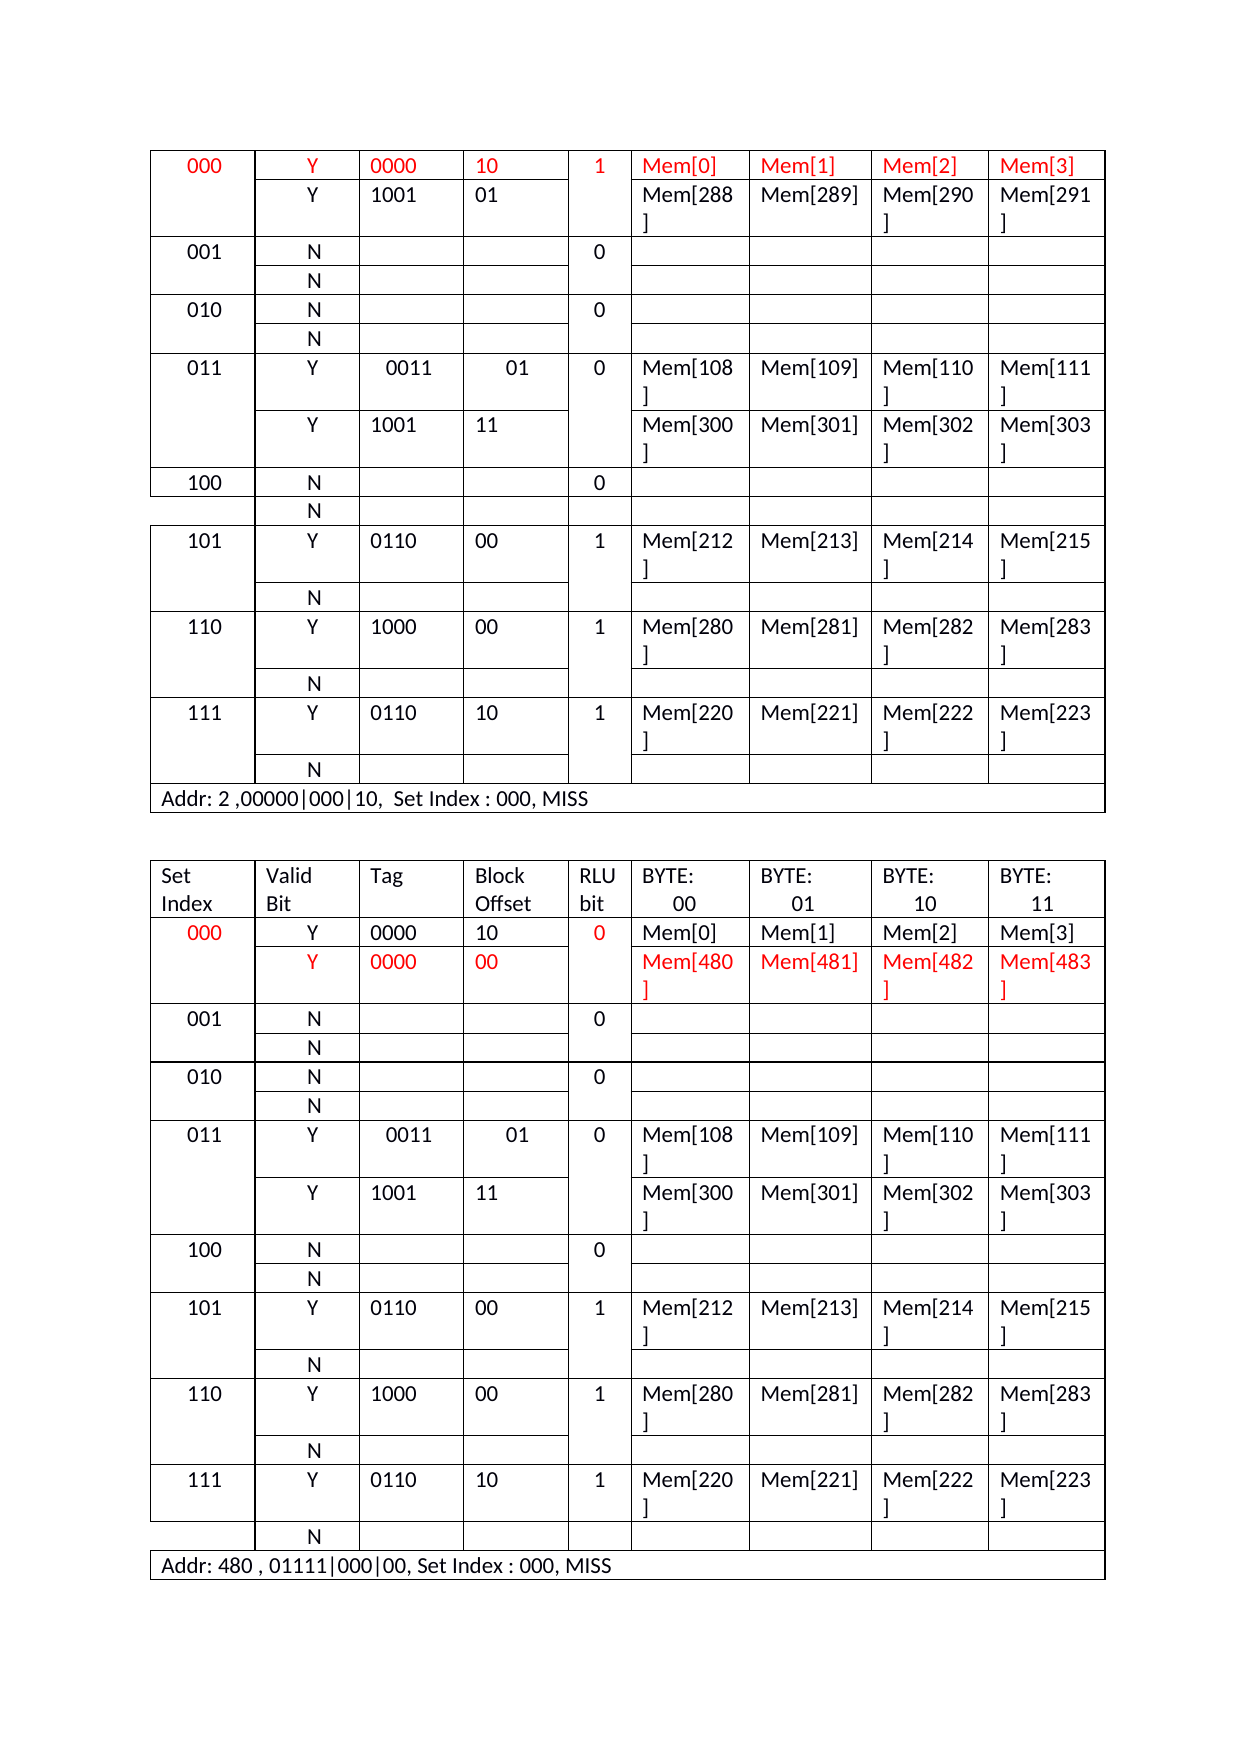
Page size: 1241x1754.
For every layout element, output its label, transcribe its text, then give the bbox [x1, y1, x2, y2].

table_cell 10 [464, 1465, 568, 1521]
table_cell [750, 237, 871, 265]
table_cell 1000 [360, 1379, 463, 1435]
table_header Valid Bit [256, 861, 359, 917]
table_cell 0 [569, 1004, 631, 1061]
table_cell [360, 295, 463, 323]
table_cell 100 [151, 1235, 254, 1292]
table_cell [872, 324, 988, 352]
table_cell 0000 [360, 947, 463, 1003]
table_cell [750, 1436, 871, 1464]
table_cell Y [256, 526, 359, 582]
table_cell Mem[215] [989, 1293, 1104, 1349]
table_cell [989, 1034, 1104, 1061]
table_cell [872, 1522, 988, 1550]
table_cell 001 [151, 1004, 254, 1061]
table_cell Y [256, 180, 359, 236]
table_cell [989, 1004, 1104, 1032]
table_cell N [256, 1235, 359, 1263]
table_cell N [256, 497, 359, 525]
table_cell [750, 583, 871, 611]
table_cell 101 [151, 1293, 254, 1378]
table_cell 0 [569, 918, 631, 1003]
table_cell 01 [464, 180, 568, 236]
table_cell [464, 1522, 568, 1550]
table_cell [872, 1004, 988, 1032]
table_cell 000 [151, 151, 254, 236]
table_cell [632, 755, 749, 783]
table_cell 00 [464, 1379, 568, 1435]
table_cell Mem[282] [872, 612, 988, 668]
table_cell Mem[110] [872, 1121, 988, 1177]
table_cell [989, 237, 1104, 265]
table_cell Mem[280] [632, 1379, 749, 1435]
table_cell Mem[212] [632, 526, 749, 582]
table_cell 1 [569, 151, 631, 236]
table_cell [360, 1092, 463, 1119]
table_cell [360, 583, 463, 611]
table_cell [750, 1004, 871, 1032]
table_cell Mem[301] [750, 1178, 871, 1234]
table_cell 0000 [360, 918, 463, 946]
table_cell Mem[2] [872, 151, 988, 179]
table_cell [464, 497, 568, 525]
table_cell [750, 1235, 871, 1263]
table_cell N [256, 669, 359, 697]
table_cell 0000 [360, 151, 463, 179]
table_cell [360, 1350, 463, 1378]
table_cell [360, 468, 463, 496]
table_cell 0011 [360, 1121, 463, 1177]
table_cell Mem[223] [989, 698, 1104, 754]
table_cell [750, 266, 871, 294]
table_cell [464, 324, 568, 352]
table_cell 1 [569, 526, 631, 611]
table_cell 011 [151, 354, 254, 467]
table_cell 010 [151, 1063, 254, 1119]
table_cell Mem[108] [632, 1121, 749, 1177]
table_cell 01 [464, 1121, 568, 1177]
table_cell Mem[2] [872, 918, 988, 946]
table_cell [632, 295, 749, 323]
table_cell [464, 237, 568, 265]
table_cell 10 [464, 918, 568, 946]
table_cell Mem[300] [632, 1178, 749, 1234]
table_cell [872, 266, 988, 294]
table_cell N [256, 1034, 359, 1061]
table_cell Mem[108] [632, 354, 749, 409]
table_cell 00 [464, 947, 568, 1003]
table_cell [360, 266, 463, 294]
table_header RLU bit [569, 861, 631, 917]
table_cell 000 [151, 918, 254, 1003]
table_cell Mem[111] [989, 1121, 1104, 1177]
table_cell [360, 669, 463, 697]
table_cell 1000 [360, 612, 463, 668]
table_cell [750, 1092, 871, 1119]
table_cell [464, 1436, 568, 1464]
table_cell Mem[300] [632, 411, 749, 467]
table_cell 01 [464, 354, 568, 409]
table_cell Mem[0] [632, 151, 749, 179]
table_cell [872, 1092, 988, 1119]
table_cell N [256, 583, 359, 611]
table_cell Mem[281] [750, 612, 871, 668]
table_cell 0 [569, 1121, 631, 1234]
table_cell Y [256, 1121, 359, 1177]
table_cell N [256, 1264, 359, 1292]
table_cell Mem[109] [750, 354, 871, 409]
table_cell [464, 1034, 568, 1061]
table_cell N [256, 266, 359, 294]
table_cell Mem[290] [872, 180, 988, 236]
table_header Set Index [151, 861, 254, 917]
table_cell N [256, 295, 359, 323]
table_cell 011 [151, 1121, 254, 1234]
table_cell [989, 266, 1104, 294]
table_cell [989, 1063, 1104, 1091]
table_cell [360, 1034, 463, 1061]
table_cell Mem[212] [632, 1293, 749, 1349]
table_cell [360, 1004, 463, 1032]
table_cell [632, 468, 749, 496]
table_cell [464, 1350, 568, 1378]
table_cell Y [256, 612, 359, 668]
table_cell [750, 1264, 871, 1292]
table_cell Mem[283] [989, 612, 1104, 668]
table_cell 0110 [360, 526, 463, 582]
table_cell [989, 1092, 1104, 1119]
table_cell [872, 1264, 988, 1292]
table_cell Mem[1] [750, 918, 871, 946]
table_cell [750, 468, 871, 496]
table_cell [632, 1522, 749, 1550]
table_cell [750, 1034, 871, 1061]
table_cell [464, 1092, 568, 1119]
table_cell Mem[302] [872, 1178, 988, 1234]
table_cell Mem[221] [750, 1465, 871, 1521]
table_cell [872, 1063, 988, 1091]
table_cell [464, 295, 568, 323]
table_cell Mem[109] [750, 1121, 871, 1177]
table_cell 010 [151, 295, 254, 352]
table_cell 1 [569, 1379, 631, 1464]
table_cell [750, 295, 871, 323]
table_cell Mem[220] [632, 1465, 749, 1521]
table_cell [464, 669, 568, 697]
table_header BYTE: 10 [872, 861, 988, 917]
table_cell 110 [151, 1379, 254, 1464]
table_cell [872, 237, 988, 265]
table_cell 00 [464, 1293, 568, 1349]
table_cell Mem[111] [989, 354, 1104, 409]
table_cell [360, 1063, 463, 1091]
table_cell Mem[221] [750, 698, 871, 754]
table_cell 001 [151, 237, 254, 294]
table_cell Addr: 2 ,00000|000|10, Set Index : 000, MISS [151, 784, 1104, 812]
table_cell Mem[1] [750, 151, 871, 179]
table_cell [632, 237, 749, 265]
table_cell 11 [464, 1178, 568, 1234]
table_cell [464, 583, 568, 611]
table_cell 0 [569, 1063, 631, 1119]
table_cell [632, 497, 749, 525]
table_cell 00 [464, 526, 568, 582]
table_cell Y [256, 698, 359, 754]
table_cell [464, 266, 568, 294]
table_cell 0 [569, 354, 631, 467]
table_cell N [256, 755, 359, 783]
table_cell [750, 324, 871, 352]
table_cell Mem[110] [872, 354, 988, 409]
table_cell 1001 [360, 1178, 463, 1234]
table_cell [632, 1235, 749, 1263]
table_cell [632, 1264, 749, 1292]
table_cell [632, 1350, 749, 1378]
table_cell [989, 1350, 1104, 1378]
table_cell Mem[222] [872, 1465, 988, 1521]
table_cell [464, 468, 568, 496]
table_cell Mem[482] [872, 947, 988, 1003]
table_cell Y [256, 151, 359, 179]
table_cell [989, 669, 1104, 697]
table_cell [360, 1522, 463, 1550]
table_cell [632, 669, 749, 697]
table_cell [989, 468, 1104, 496]
table_cell [872, 755, 988, 783]
table_cell 0 [569, 1235, 631, 1292]
table_cell [872, 669, 988, 697]
table_cell Mem[291] [989, 180, 1104, 236]
table_cell [872, 468, 988, 496]
table_header BYTE: 00 [632, 861, 749, 917]
table_cell Mem[282] [872, 1379, 988, 1435]
table_cell [464, 755, 568, 783]
table_cell N [256, 1004, 359, 1032]
table_cell Mem[222] [872, 698, 988, 754]
table_cell [464, 1063, 568, 1091]
table_cell 1 [569, 1465, 631, 1521]
table_cell [632, 1436, 749, 1464]
table_cell [360, 324, 463, 352]
table_cell [464, 1004, 568, 1032]
table_cell [989, 324, 1104, 352]
table_cell [750, 1063, 871, 1091]
table_cell 0 [569, 237, 631, 294]
table_cell 10 [464, 698, 568, 754]
table_cell Mem[283] [989, 1379, 1104, 1435]
table_cell 1001 [360, 180, 463, 236]
table_cell [360, 755, 463, 783]
table_cell Y [256, 918, 359, 946]
table_cell 0110 [360, 698, 463, 754]
table_cell Mem[213] [750, 1293, 871, 1349]
table_cell [464, 1264, 568, 1292]
table_header BYTE: 01 [750, 861, 871, 917]
table_cell Y [256, 1293, 359, 1349]
table_cell Mem[223] [989, 1465, 1104, 1521]
table_cell [872, 497, 988, 525]
table_cell Mem[214] [872, 526, 988, 582]
table_cell [632, 583, 749, 611]
table_cell [750, 1350, 871, 1378]
table_header BYTE: 11 [989, 861, 1104, 917]
table_cell Addr: 480 , 01111|000|00, Set Index : 000, MISS [151, 1551, 1104, 1579]
table_cell Mem[214] [872, 1293, 988, 1349]
table_header Block Offset [464, 861, 568, 917]
table_cell 101 [151, 526, 254, 611]
table_cell Mem[3] [989, 918, 1104, 946]
table_cell Mem[481] [750, 947, 871, 1003]
table_cell 0110 [360, 1465, 463, 1521]
table_cell [989, 1235, 1104, 1263]
table_cell [989, 583, 1104, 611]
table_cell [872, 295, 988, 323]
table_cell N [256, 1092, 359, 1119]
table_cell [632, 1034, 749, 1061]
table_cell [872, 1436, 988, 1464]
table_cell Mem[215] [989, 526, 1104, 582]
table_cell Y [256, 947, 359, 1003]
table_cell Mem[303] [989, 411, 1104, 467]
table_cell [632, 1063, 749, 1091]
table_cell 0 [569, 468, 631, 496]
table_cell N [256, 1522, 359, 1550]
table_cell Mem[213] [750, 526, 871, 582]
table_cell [360, 497, 463, 525]
table_cell [872, 1034, 988, 1061]
table_cell Mem[289] [750, 180, 871, 236]
table_cell 0 [569, 295, 631, 352]
table_cell N [256, 237, 359, 265]
table_cell 11 [464, 411, 568, 467]
table_cell [750, 1522, 871, 1550]
table_cell [989, 1522, 1104, 1550]
table_cell N [256, 324, 359, 352]
table_cell 111 [151, 698, 254, 783]
table_cell [750, 669, 871, 697]
table_cell [360, 1235, 463, 1263]
table_cell N [256, 1436, 359, 1464]
table_cell [750, 755, 871, 783]
table_cell [872, 1350, 988, 1378]
table_cell N [256, 1063, 359, 1091]
table_cell [464, 1235, 568, 1263]
table_cell 1 [569, 698, 631, 783]
table_cell [360, 1264, 463, 1292]
table_cell Mem[280] [632, 612, 749, 668]
table_cell [632, 1092, 749, 1119]
table_cell Mem[220] [632, 698, 749, 754]
table_cell Mem[301] [750, 411, 871, 467]
table_cell [632, 1004, 749, 1032]
table_header Tag [360, 861, 463, 917]
table_cell Y [256, 1379, 359, 1435]
table_cell [989, 755, 1104, 783]
table_cell Mem[0] [632, 918, 749, 946]
table_cell 1001 [360, 411, 463, 467]
table_cell 111 [151, 1465, 254, 1521]
table_cell [632, 324, 749, 352]
table_cell [989, 497, 1104, 525]
table_cell Y [256, 354, 359, 409]
table_cell [989, 295, 1104, 323]
table_cell [989, 1264, 1104, 1292]
table_cell 110 [151, 612, 254, 697]
table_cell 1 [569, 1293, 631, 1378]
table_cell [872, 583, 988, 611]
table_cell 0110 [360, 1293, 463, 1349]
table_cell 10 [464, 151, 568, 179]
table_cell Mem[303] [989, 1178, 1104, 1234]
table_cell 100 [151, 468, 254, 496]
table_cell N [256, 468, 359, 496]
table_cell Mem[480] [632, 947, 749, 1003]
table_cell [360, 1436, 463, 1464]
table_cell 1 [569, 612, 631, 697]
table_cell Mem[483] [989, 947, 1104, 1003]
table_cell 00 [464, 612, 568, 668]
table_cell N [256, 1350, 359, 1378]
table_cell [750, 497, 871, 525]
table_cell [360, 237, 463, 265]
table_cell [989, 1436, 1104, 1464]
table_cell Y [256, 1465, 359, 1521]
table_cell [872, 1235, 988, 1263]
table_cell 0011 [360, 354, 463, 409]
table_cell Mem[288] [632, 180, 749, 236]
table_cell [632, 266, 749, 294]
table_cell Mem[3] [989, 151, 1104, 179]
table_cell Mem[281] [750, 1379, 871, 1435]
table_cell Y [256, 1178, 359, 1234]
table_cell Mem[302] [872, 411, 988, 467]
table_cell Y [256, 411, 359, 467]
